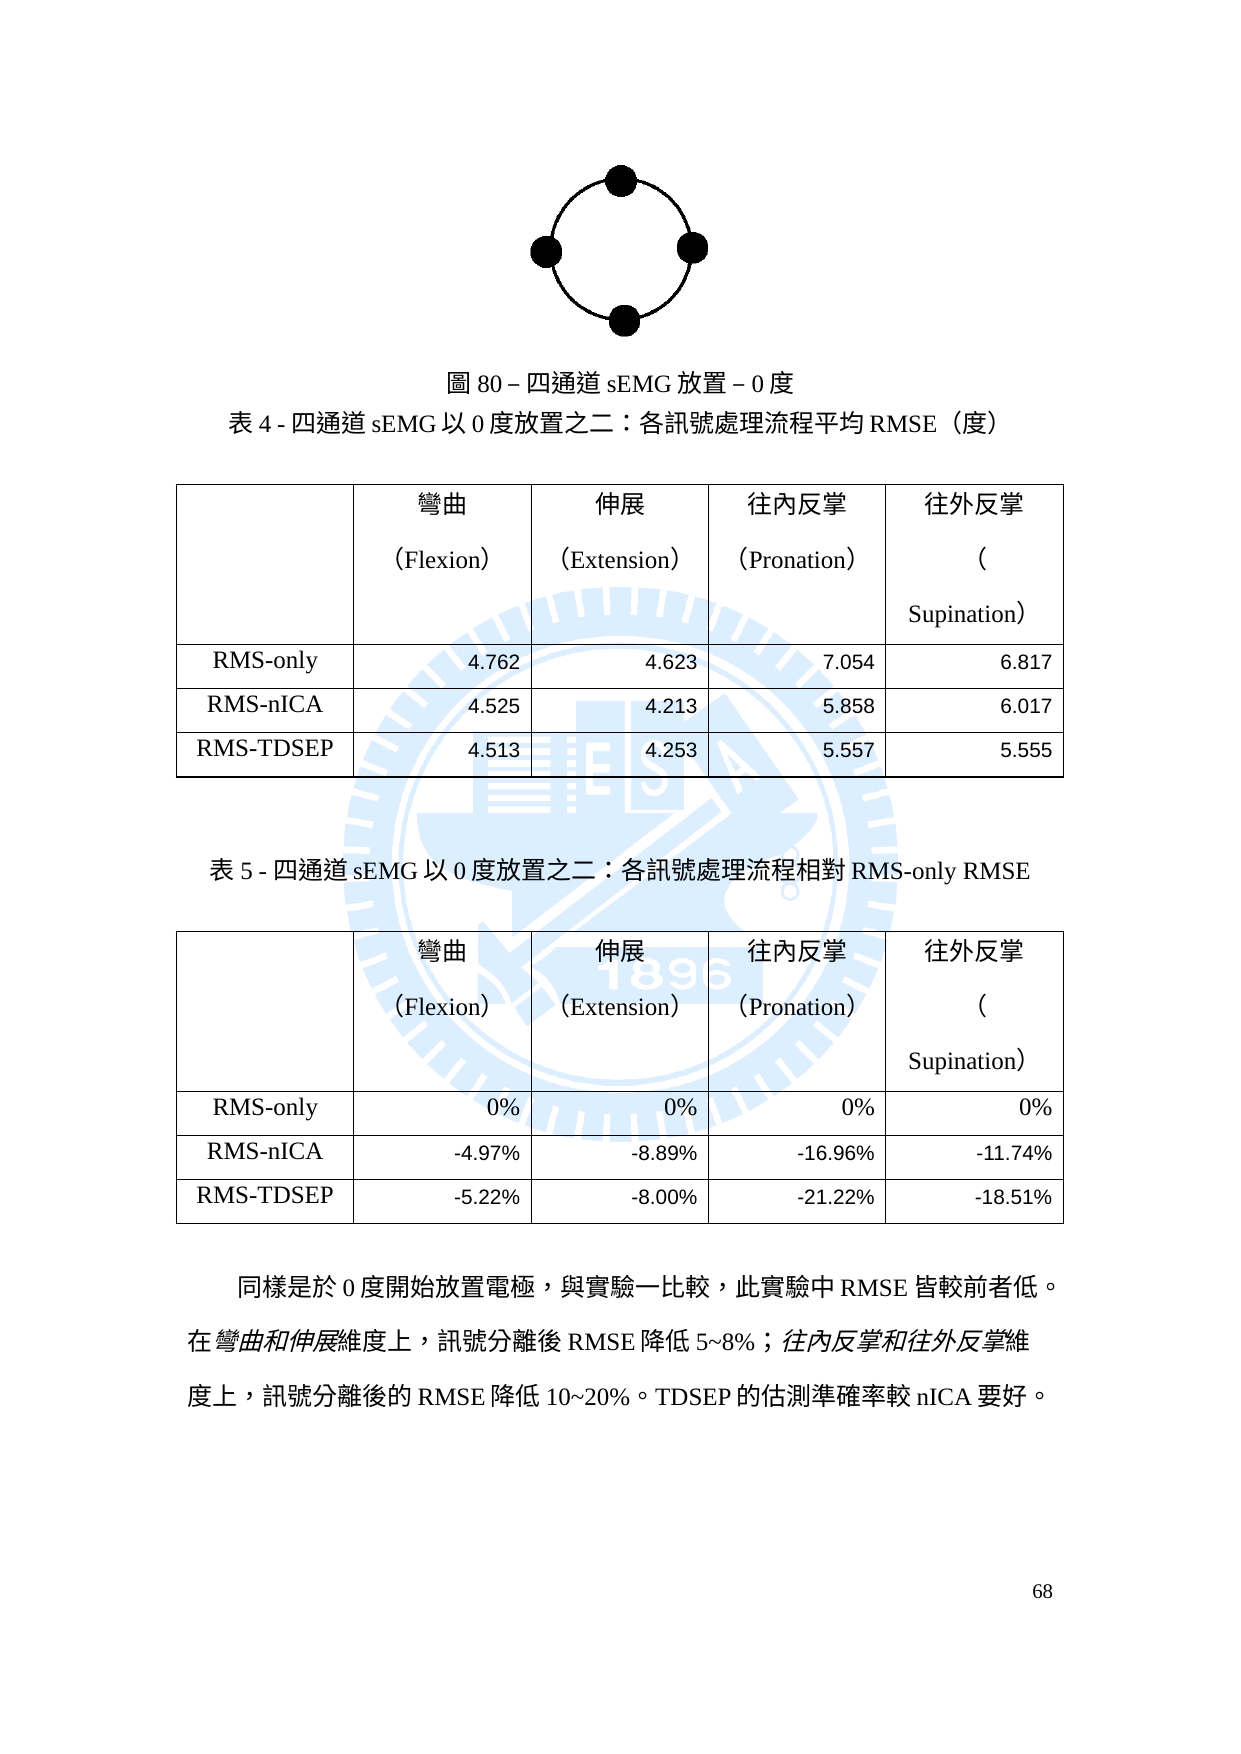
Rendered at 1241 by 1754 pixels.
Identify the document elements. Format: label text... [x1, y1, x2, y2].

table_cell 7.054 [709, 645, 885, 688]
table_header 往內反掌 （Pronation） [709, 485, 885, 644]
table_cell -21.22% [709, 1180, 885, 1223]
table_cell -16.96% [709, 1136, 885, 1179]
table_cell RMS-nICA [177, 1136, 353, 1179]
table_cell 0% [886, 1092, 1063, 1135]
table_header 往內反掌 （Pronation） [709, 932, 885, 1091]
table_cell -4.97% [354, 1136, 531, 1179]
table_cell 0% [709, 1092, 885, 1135]
table_cell 5.858 [709, 689, 885, 732]
table_cell 5.557 [709, 733, 885, 776]
text 表 5 - 四通道sEMG以0度放置之二：各訊號處理流程相對RMS-only RMSE [187, 850, 1053, 886]
table_cell 4.623 [532, 645, 708, 688]
table_header 伸展 （Extension） [532, 932, 708, 1091]
picture [526, 159, 714, 346]
text 表 4 - 四通道sEMG以0度放置之二：各訊號處理流程平均RMSE（度） [187, 403, 1053, 440]
table_header [177, 932, 353, 1091]
table_header [177, 485, 353, 644]
table_cell 6.817 [886, 645, 1063, 688]
table_cell RMS-nICA [177, 689, 353, 732]
table_header 伸展 （Extension） [532, 485, 708, 644]
table_header 往外反掌 （Supination） [886, 932, 1063, 1091]
text 圖 80 – 四通道sEMG放置 – 0度 [187, 359, 1053, 403]
table_header 彎曲 （Flexion） [354, 485, 531, 644]
table_cell RMS-TDSEP [177, 733, 353, 776]
table_cell -8.00% [532, 1180, 708, 1223]
table_cell RMS-only [177, 1092, 353, 1135]
table_header 往外反掌 （Supination） [886, 485, 1063, 644]
table_cell -11.74% [886, 1136, 1063, 1179]
table_cell 4.525 [354, 689, 531, 732]
table_cell -5.22% [354, 1180, 531, 1223]
table_cell 4.762 [354, 645, 531, 688]
table_cell 4.513 [354, 733, 531, 776]
table_cell 0% [532, 1092, 708, 1135]
table_cell RMS-TDSEP [177, 1180, 353, 1223]
table_cell -8.89% [532, 1136, 708, 1179]
table_cell RMS-only [177, 645, 353, 688]
table_cell 4.213 [532, 689, 708, 732]
text 同樣是於0度開始放置電極，與實驗一比較，此實驗中RMSE皆較前者低。在彎曲和伸展維度上，訊號分離後RMSE降低5~8%；往內反掌和往外反掌維度上，訊號分離後的RMSE降低10~20%。TDSEP的估測準確率較nICA要好。 [187, 1267, 1053, 1412]
table_cell 6.017 [886, 689, 1063, 732]
table_cell -18.51% [886, 1180, 1063, 1223]
table_header 彎曲 （Flexion） [354, 932, 531, 1091]
table_cell 5.555 [886, 733, 1063, 776]
table_cell 0% [354, 1092, 531, 1135]
table_cell 4.253 [532, 733, 708, 776]
